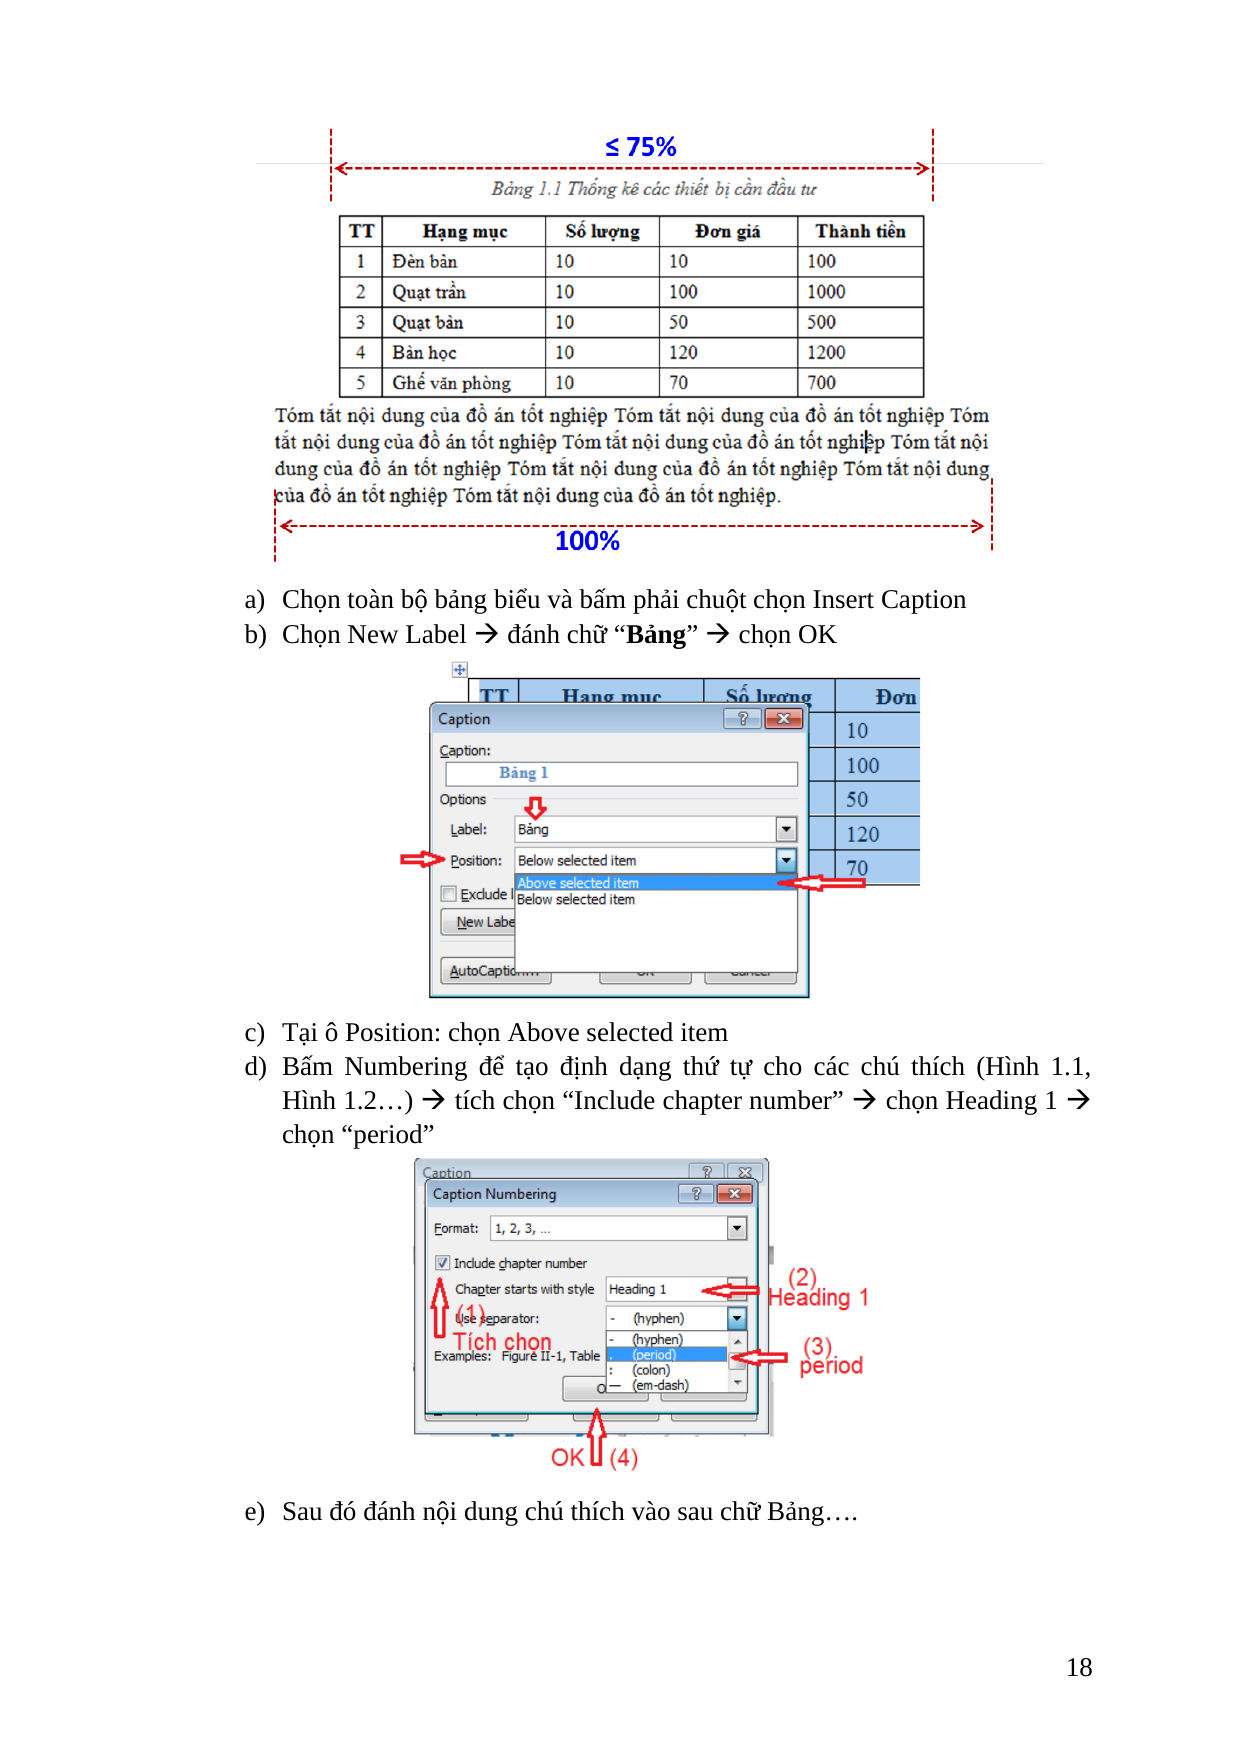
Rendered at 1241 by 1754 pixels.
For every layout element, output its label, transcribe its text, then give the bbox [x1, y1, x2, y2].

picture [378, 658, 921, 1007]
list Chọn New Label đánh chữ “Bảng” chọn OK [244, 618, 1092, 649]
picture [413, 1158, 886, 1486]
list Tại ô Position: chọn Above selected item [244, 1016, 1092, 1047]
picture [255, 118, 1044, 575]
list Sau đó đánh nội dung chú thích vào sau chữ Bảng…. [244, 1495, 1092, 1526]
list Bấm Numbering để tạo định dạng thứ tự cho các chú thích (Hình 1.1, Hình 1.2…) tích chọn “Include chapter number” chọn Heading 1 chọn “period” [244, 1050, 1092, 1149]
list Chọn toàn bộ bảng biểu và bấm phải chuột chọn Insert Caption [244, 584, 1092, 615]
